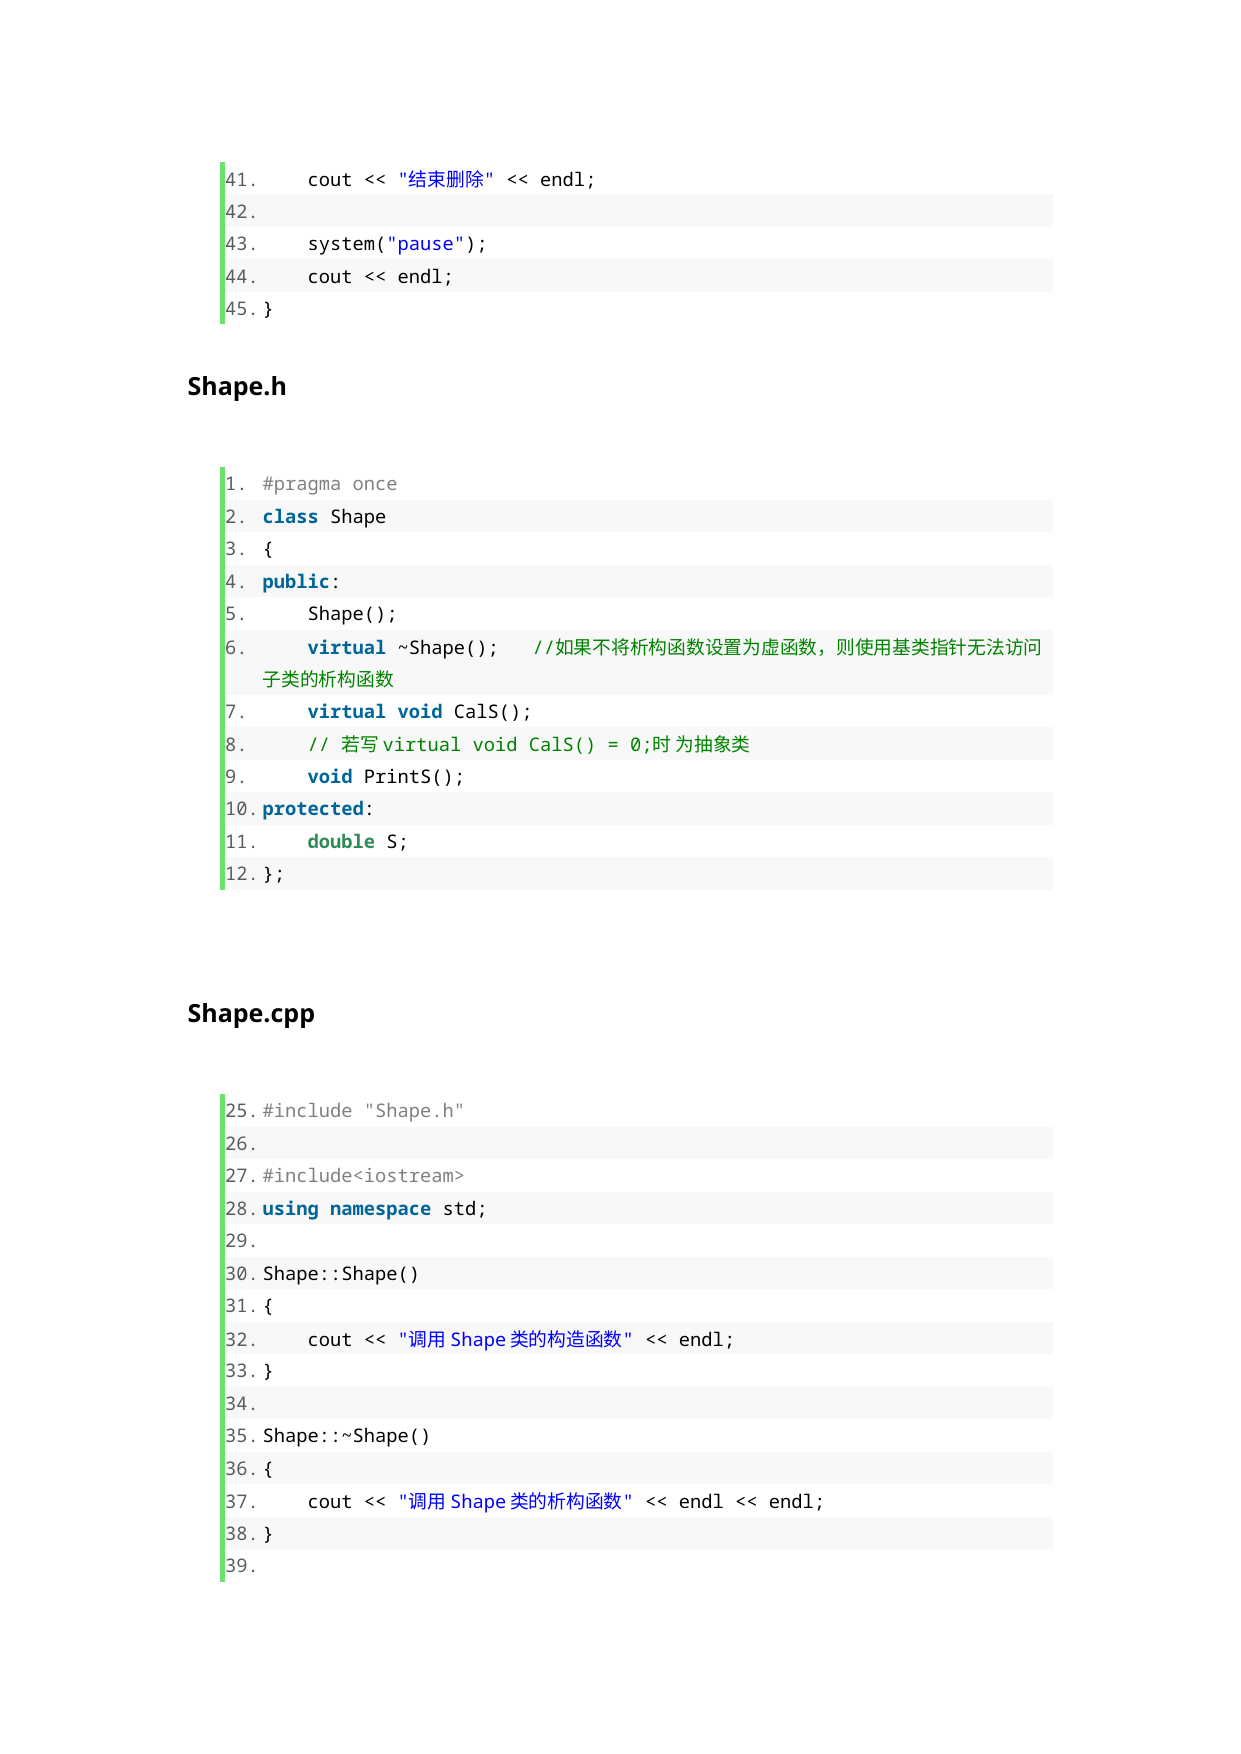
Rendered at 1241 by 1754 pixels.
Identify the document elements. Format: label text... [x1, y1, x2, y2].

list cout << "调用Shape类的析构函数" << endl << endl; [225, 1484, 1053, 1517]
list class Shape [225, 500, 1053, 532]
list } [225, 1517, 1053, 1549]
list Shape(); [225, 597, 1053, 630]
list using namespace std; [225, 1192, 1053, 1224]
list { [225, 1289, 1053, 1322]
list virtual void CalS(); [225, 695, 1053, 727]
list { [225, 1452, 1053, 1484]
list cout << "结束删除" << endl; [225, 162, 1053, 194]
list cout << endl; [225, 259, 1053, 292]
list void PrintS(); [225, 760, 1053, 792]
list #include<iostream> [225, 1159, 1053, 1192]
list cout << "调用Shape类的构造函数" << endl; [225, 1322, 1053, 1354]
list } [225, 292, 1053, 324]
list Shape::Shape() [225, 1257, 1053, 1289]
subtitle Shape.h [187, 354, 1053, 419]
list { [225, 532, 1053, 565]
list double S; [225, 825, 1053, 857]
list virtual ~Shape(); //如果不将析构函数设置为虚函数，则使用基类指针无法访问子类的析构函数 [225, 630, 1053, 695]
list // 若写virtual void CalS() = 0;时 为抽象类 [225, 727, 1053, 760]
list Shape::~Shape() [225, 1419, 1053, 1452]
list #pragma once [225, 467, 1053, 500]
list system("pause"); [225, 227, 1053, 259]
list protected: [225, 792, 1053, 825]
list #include "Shape.h" [225, 1094, 1053, 1127]
list } [225, 1354, 1053, 1387]
list }; [225, 857, 1053, 890]
list public: [225, 565, 1053, 597]
subtitle Shape.cpp [187, 981, 1053, 1046]
